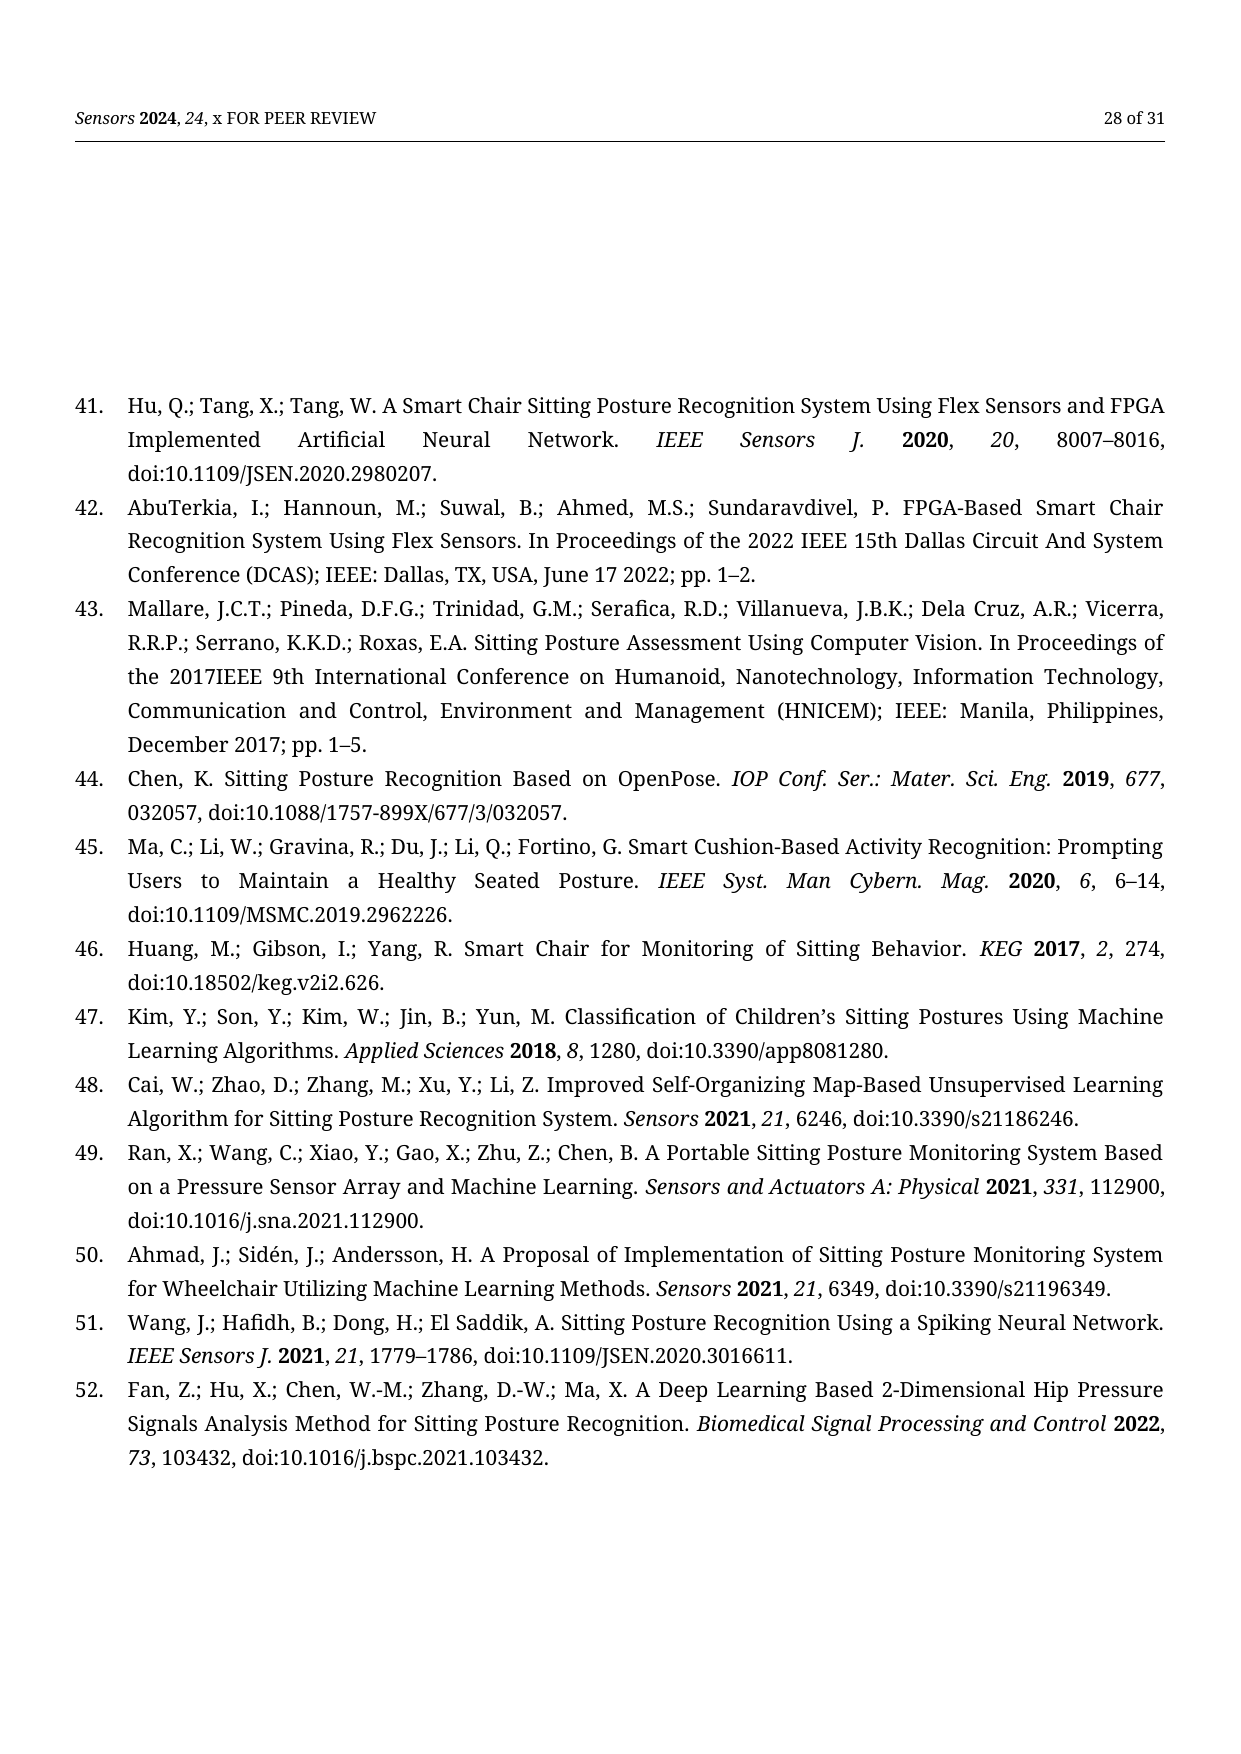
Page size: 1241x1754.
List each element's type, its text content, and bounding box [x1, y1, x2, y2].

text 41. Hu, Q.; Tang, X.; Tang, W. A Smart Chair Sitting Posture Recognition System Using Flex Sensors and FPGA Implemented Artificial Neural Network. IEEE Sensors J. 2020, 20, 8007–8016, doi:10.1109/JSEN.2020.2980207. [75, 388, 1165, 490]
text 45. Ma, C.; Li, W.; Gravina, R.; Du, J.; Li, Q.; Fortino, G. Smart Cushion-Based Activity Recognition: Prompting Users to Maintain a Healthy Seated Posture. IEEE Syst. Man Cybern. Mag. 2020, 6, 6–14, doi:10.1109/MSMC.2019.2962226. [75, 829, 1165, 931]
text 43. Mallare, J.C.T.; Pineda, D.F.G.; Trinidad, G.M.; Serafica, R.D.; Villanueva, J.B.K.; Dela Cruz, A.R.; Vicerra, R.R.P.; Serrano, K.K.D.; Roxas, E.A. Sitting Posture Assessment Using Computer Vision. In Proceedings of the 2017IEEE 9th International Conference on Humanoid, Nanotechnology, Information Technology, Communication and Control, Environment and Management (HNICEM); IEEE: Manila, Philippines, December 2017; pp. 1–5. [75, 592, 1165, 762]
text 51. Wang, J.; Hafidh, B.; Dong, H.; El Saddik, A. Sitting Posture Recognition Using a Spiking Neural Network. IEEE Sensors J. 2021, 21, 1779–1786, doi:10.1109/JSEN.2020.3016611. [75, 1305, 1165, 1373]
text 50. Ahmad, J.; Sidén, J.; Andersson, H. A Proposal of Implementation of Sitting Posture Monitoring System for Wheelchair Utilizing Machine Learning Methods. Sensors 2021, 21, 6349, doi:10.3390/s21196349. [75, 1237, 1165, 1305]
text 49. Ran, X.; Wang, C.; Xiao, Y.; Gao, X.; Zhu, Z.; Chen, B. A Portable Sitting Posture Monitoring System Based on a Pressure Sensor Array and Machine Learning. Sensors and Actuators A: Physical 2021, 331, 112900, doi:10.1016/j.sna.2021.112900. [75, 1135, 1165, 1237]
text 48. Cai, W.; Zhao, D.; Zhang, M.; Xu, Y.; Li, Z. Improved Self-Organizing Map-Based Unsupervised Learning Algorithm for Sitting Posture Recognition System. Sensors 2021, 21, 6246, doi:10.3390/s21186246. [75, 1067, 1165, 1135]
text 47. Kim, Y.; Son, Y.; Kim, W.; Jin, B.; Yun, M. Classification of Children’s Sitting Postures Using Machine Learning Algorithms. Applied Sciences 2018, 8, 1280, doi:10.3390/app8081280. [75, 999, 1165, 1067]
text 52. Fan, Z.; Hu, X.; Chen, W.-M.; Zhang, D.-W.; Ma, X. A Deep Learning Based 2-Dimensional Hip Pressure Signals Analysis Method for Sitting Posture Recognition. Biomedical Signal Processing and Control 2022, 73, 103432, doi:10.1016/j.bspc.2021.103432. [75, 1373, 1165, 1475]
text 44. Chen, K. Sitting Posture Recognition Based on OpenPose. IOP Conf. Ser.: Mater. Sci. Eng. 2019, 677, 032057, doi:10.1088/1757-899X/677/3/032057. [75, 762, 1165, 829]
text 42. AbuTerkia, I.; Hannoun, M.; Suwal, B.; Ahmed, M.S.; Sundaravdivel, P. FPGA-Based Smart Chair Recognition System Using Flex Sensors. In Proceedings of the 2022 IEEE 15th Dallas Circuit And System Conference (DCAS); IEEE: Dallas, TX, USA, June 17 2022; pp. 1–2. [75, 490, 1165, 592]
text 46. Huang, M.; Gibson, I.; Yang, R. Smart Chair for Monitoring of Sitting Behavior. KEG 2017, 2, 274, doi:10.18502/keg.v2i2.626. [75, 931, 1165, 999]
